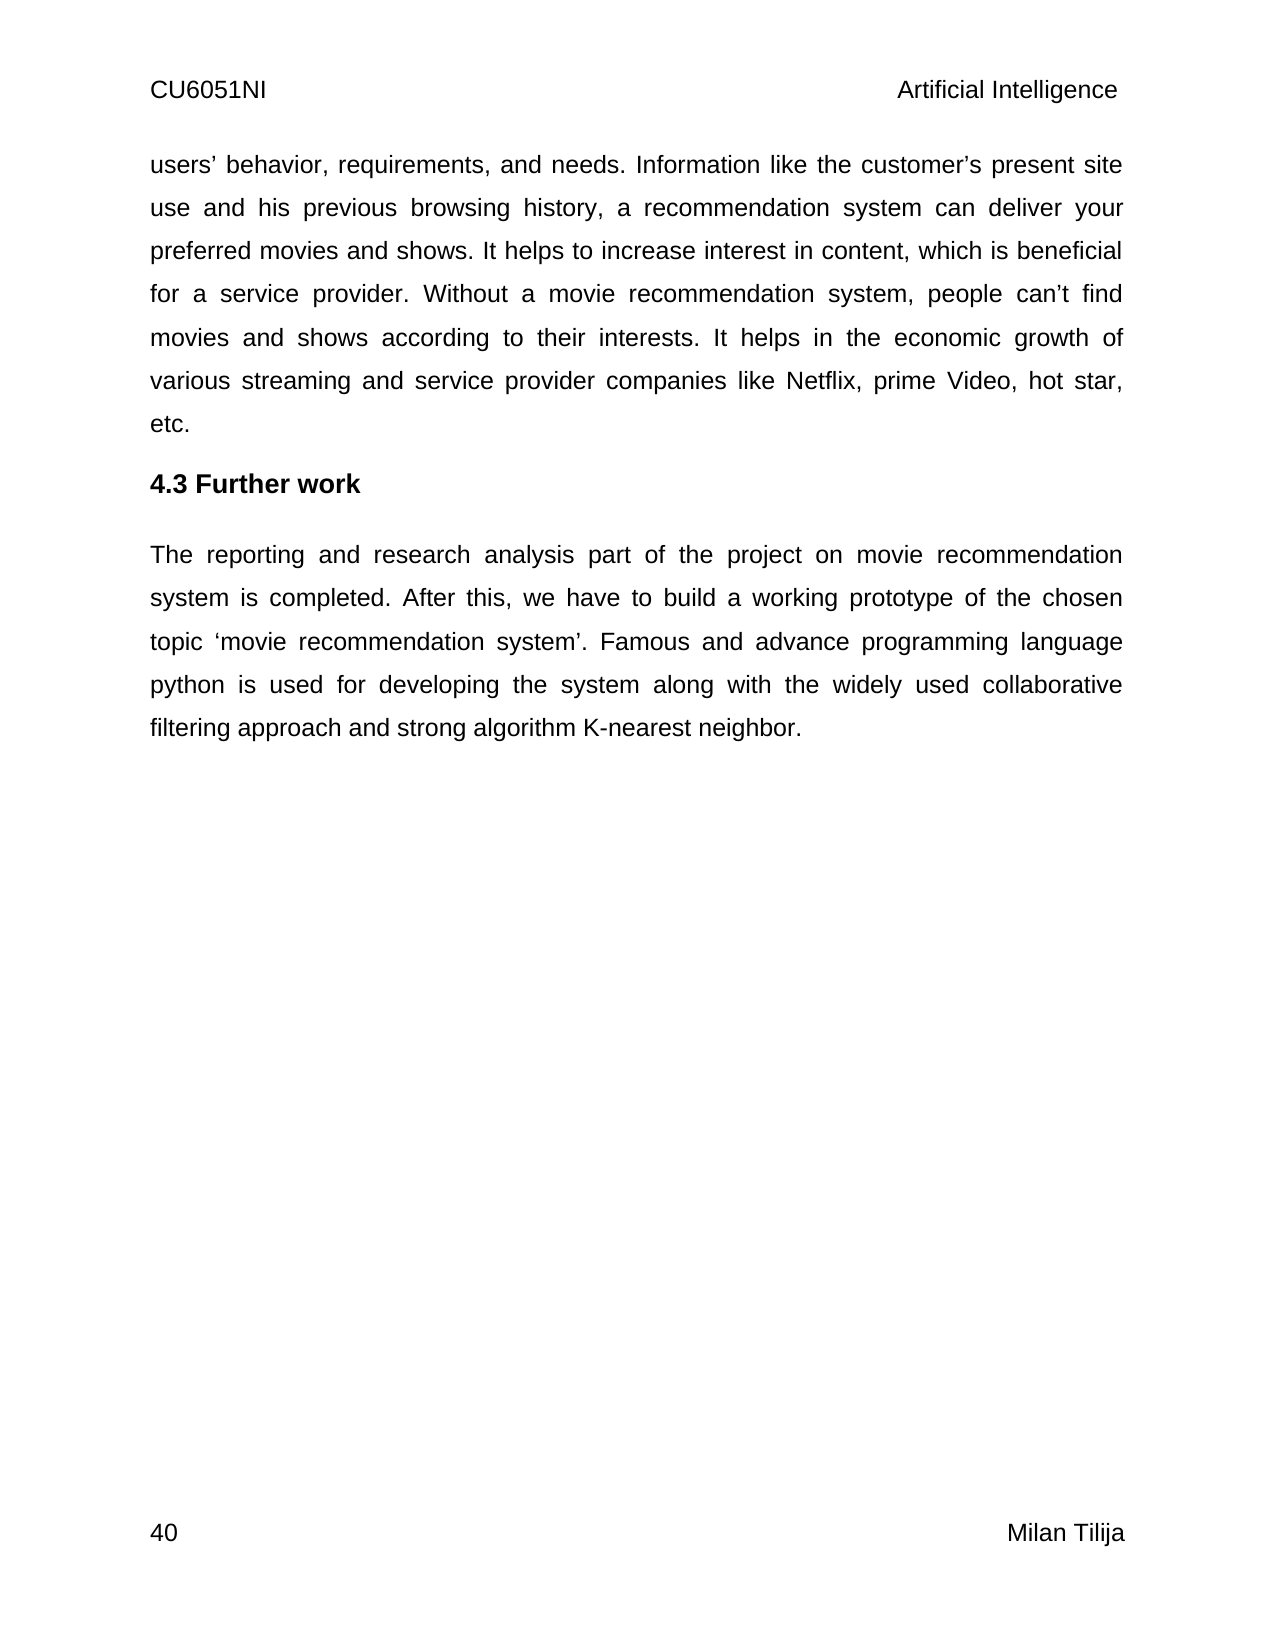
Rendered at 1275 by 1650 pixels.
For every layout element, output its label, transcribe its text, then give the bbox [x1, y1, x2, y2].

subtitle 4.3 Further work [150, 468, 1125, 500]
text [150, 150, 1125, 437]
text The reporting and research analysis part of the project on movie recommendation system is completed. After this, we have to build a working prototype of the chosen topic ‘movie recommendation system’. Famous and advance programming language python is used for developing the system along with the widely used collaborative filtering approach and strong algorithm K-nearest neighbor. [150, 540, 1125, 741]
